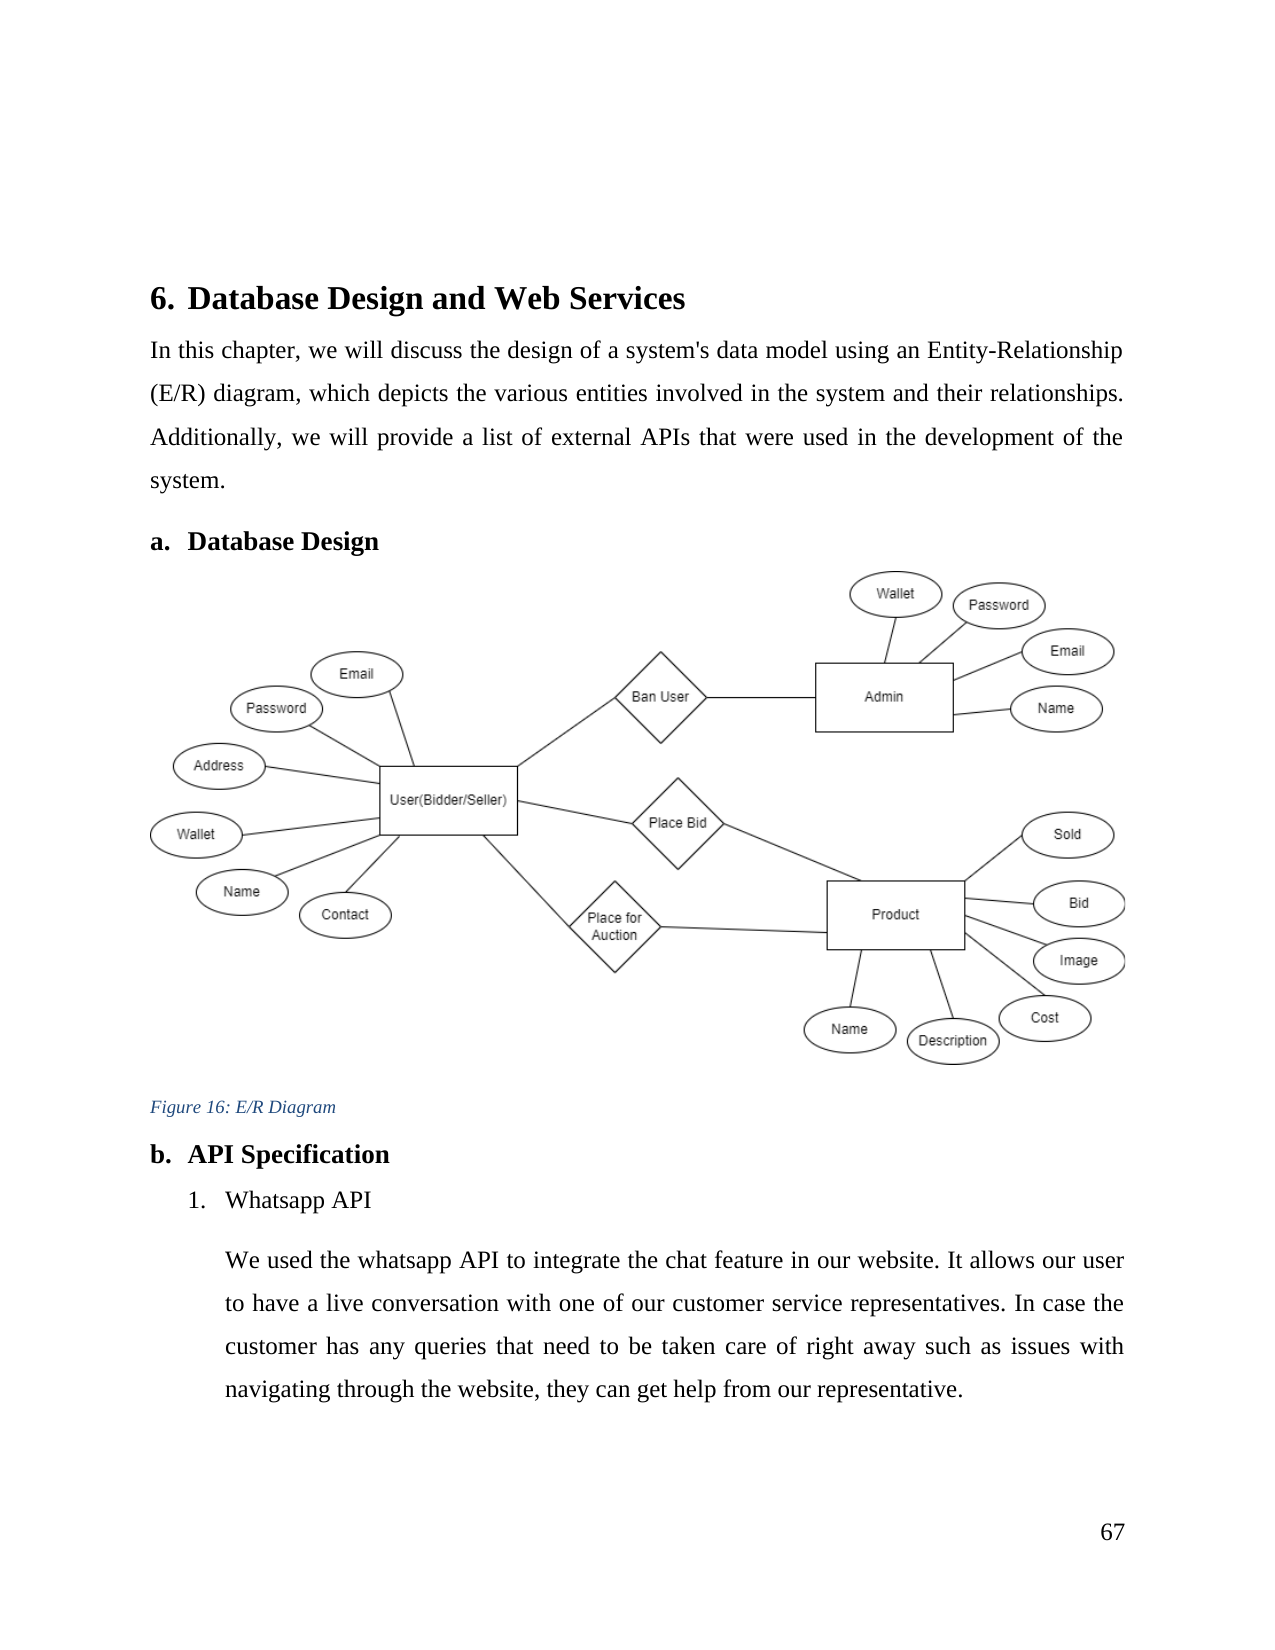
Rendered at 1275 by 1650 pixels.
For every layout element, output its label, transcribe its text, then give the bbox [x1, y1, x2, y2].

list Whatsapp API [187, 1185, 1125, 1214]
text In this chapter, we will discuss the design of a system's data model using an Entity-Relationship (E/R) diagram, which depicts the various entities involved in the system and their relationships. Additionally, we will provide a list of external APIs that were used in the development of the system. [150, 335, 1125, 493]
text Figure 16: E/R Diagram [150, 1096, 1125, 1118]
text We used the whatsapp API to integrate the chat feature in our website. It allows our user to have a live conversation with one of our customer service representatives. In case the customer has any queries that need to be taken care of right away such as issues with navigating through the website, they can get help from our representative. [225, 1245, 1125, 1403]
picture [150, 571, 1125, 1065]
subtitle Database Design and Web Services [150, 278, 1125, 316]
subtitle Database Design [150, 524, 1125, 556]
subtitle API Specification [150, 1138, 1125, 1169]
